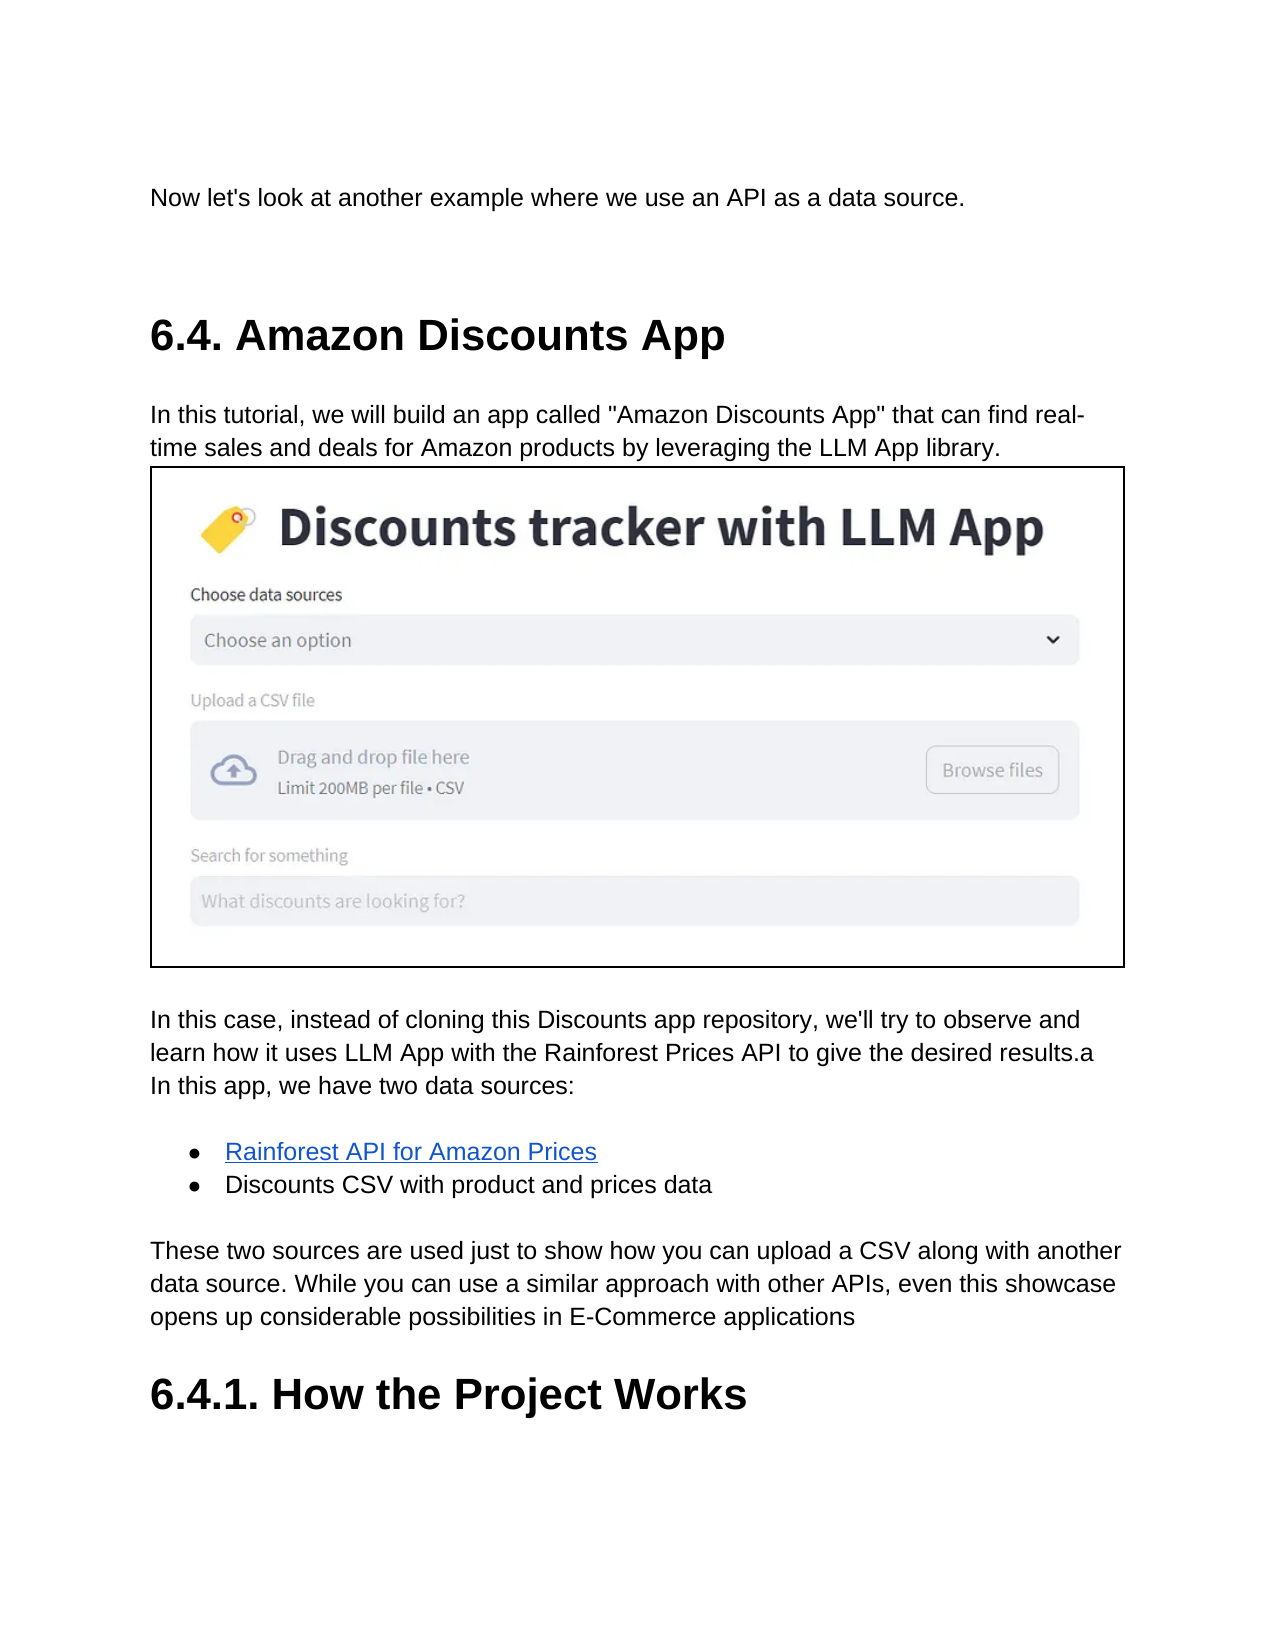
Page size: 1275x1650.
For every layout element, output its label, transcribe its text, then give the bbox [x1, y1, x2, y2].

text In this case, instead of cloning this Discounts app repository, we'll try to observe and learn how it uses LLM App with the Rainforest Prices API to give the desired results.a [150, 1005, 1125, 1067]
picture [152, 468, 1123, 966]
list Discounts CSV with product and prices data [187, 1170, 1125, 1199]
subtitle 6.4. Amazon Discounts App [150, 309, 1125, 360]
subtitle 6.4.1. How the Project Works [150, 1368, 1125, 1418]
text Now let's look at another example where we use an API as a data source. [150, 183, 1125, 212]
list Rainforest API for Amazon Prices [187, 1137, 1125, 1166]
text In this tutorial, we will build an app called "Amazon Discounts App" that can find real-time sales and deals for Amazon products by leveraging the LLM App library. [150, 400, 1125, 462]
text These two sources are used just to show how you can upload a CSV along with another data source. While you can use a similar approach with other APIs, even this showcase opens up considerable possibilities in E-Commerce applications [150, 1236, 1125, 1331]
text In this app, we have two data sources: [150, 1071, 1125, 1100]
